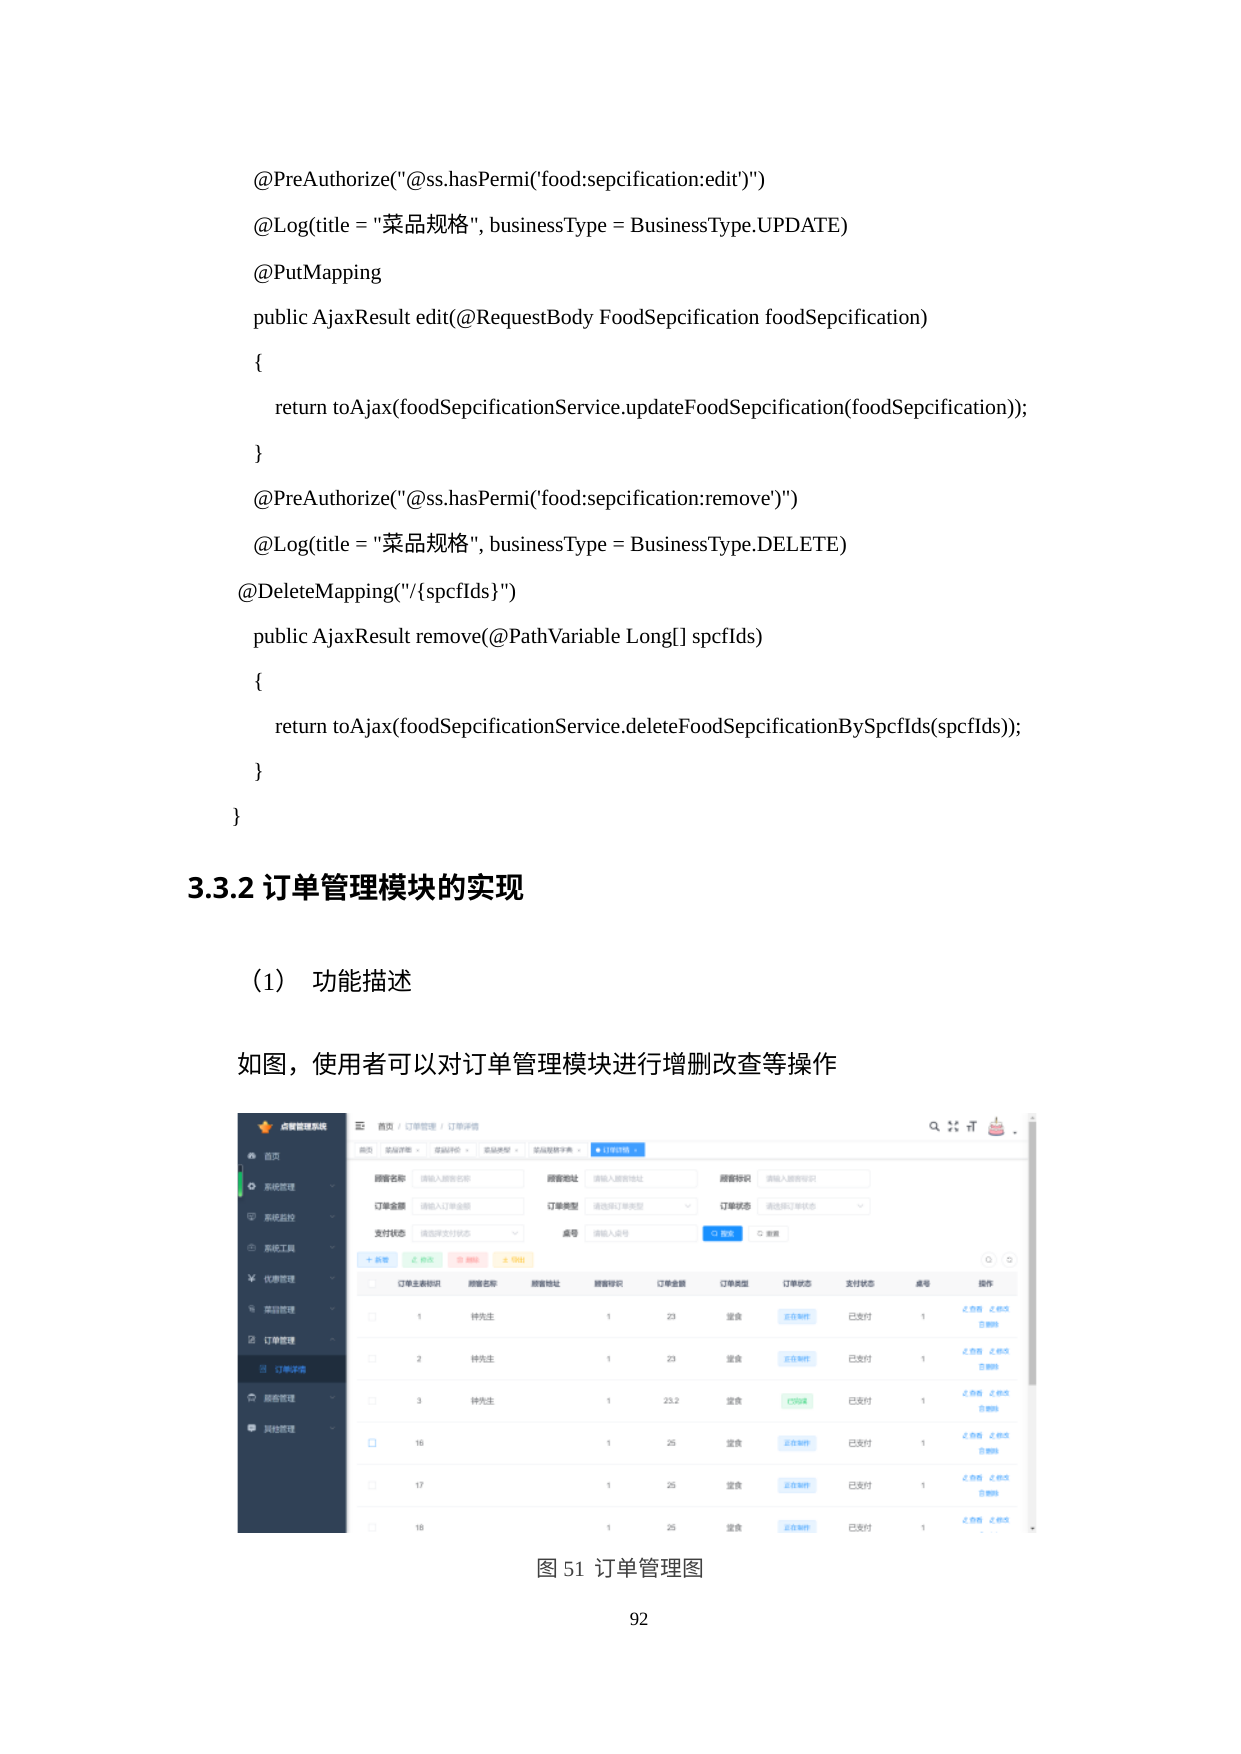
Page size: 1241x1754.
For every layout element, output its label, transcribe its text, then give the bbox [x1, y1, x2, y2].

text } [187, 436, 1053, 468]
text return toAjax(foodSepcificationService.updateFoodSepcification(foodSepcification)); [187, 391, 1053, 423]
text public AjaxResult edit(@RequestBody FoodSepcification foodSepcification) [187, 301, 1053, 333]
text } [187, 800, 1053, 832]
text } [187, 755, 1053, 787]
text 如图，使用者可以对订单管理模块进行增删改查等操作 [187, 1031, 1053, 1096]
text @PreAuthorize("@ss.hasPermi('food:sepcification:remove')") [187, 481, 1053, 513]
text public AjaxResult remove(@PathVariable Long[] spcfIds) [187, 619, 1053, 652]
text { [187, 664, 1053, 697]
picture [237, 1113, 1037, 1533]
text { [187, 346, 1053, 378]
text @Log(title = "菜品规格", businessType = BusinessType.UPDATE) [187, 207, 1053, 239]
text @PreAuthorize("@ss.hasPermi('food:sepcification:edit')") [187, 162, 1053, 194]
list 功能描述 [237, 947, 1053, 1012]
text @PutMapping [187, 255, 1053, 288]
text @DeleteMapping("/{spcfIds}") [187, 574, 1053, 607]
text 图 51 订单管理图 [187, 1551, 1053, 1583]
text @Log(title = "菜品规格", businessType = BusinessType.DELETE) [187, 526, 1053, 558]
text return toAjax(foodSepcificationService.deleteFoodSepcificationBySpcfIds(spcfIds)); [187, 710, 1053, 742]
text 订单管理模块的实现 [187, 853, 1053, 918]
